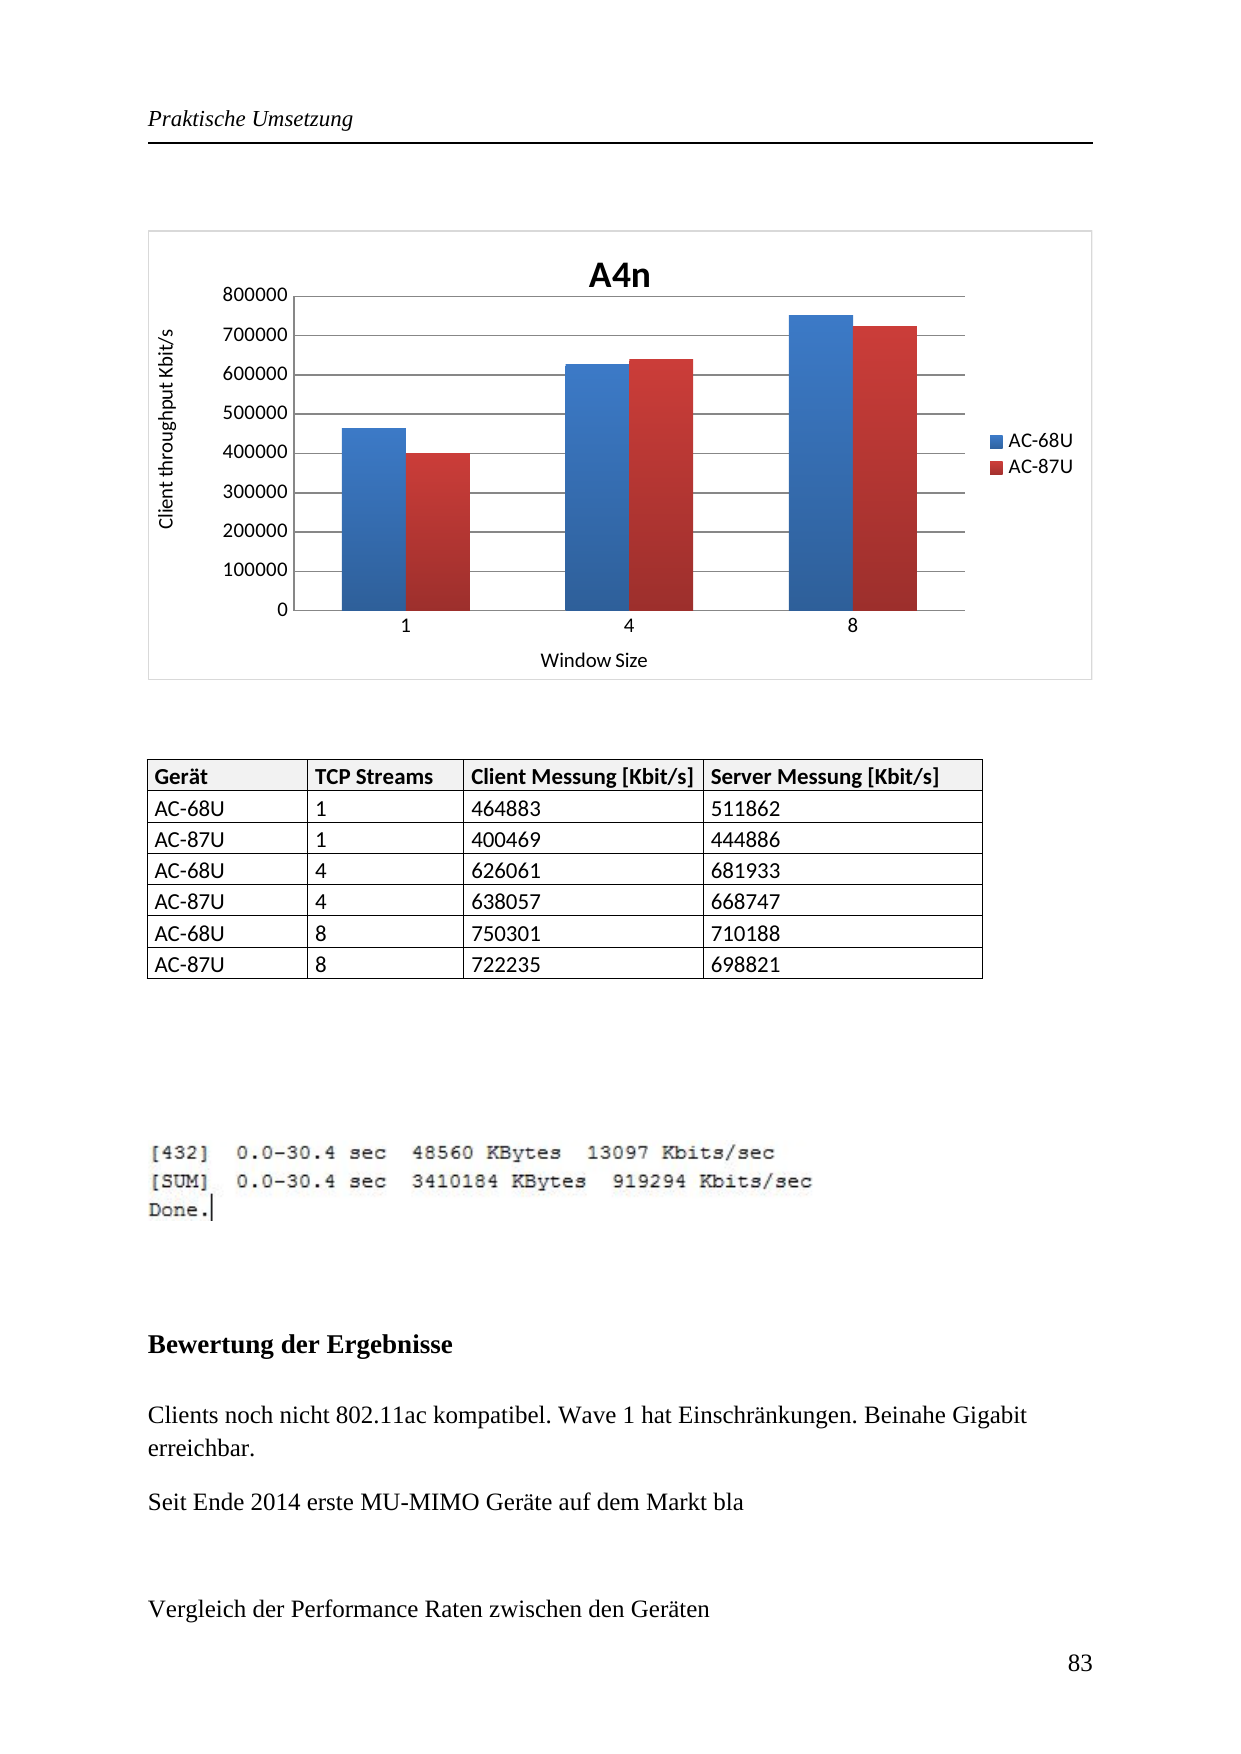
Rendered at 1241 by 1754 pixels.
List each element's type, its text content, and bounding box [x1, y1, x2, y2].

subtitle Bewertung der Ergebnisse [148, 1328, 1093, 1359]
table_cell 4 [308, 885, 463, 915]
picture [147, 1140, 850, 1221]
table_cell AC-87U [148, 948, 307, 978]
table_cell 1 [308, 823, 463, 853]
table_cell 638057 [464, 885, 703, 915]
table_cell 8 [308, 948, 463, 978]
table_header Server Messung [Kbit/s] [704, 760, 982, 790]
text Clients noch nicht 802.11ac kompatibel. Wave 1 hat Einschränkungen. Beinahe Gigabit erreichbar. [148, 1400, 1093, 1462]
table_cell 668747 [704, 885, 982, 915]
table_cell 710188 [704, 916, 982, 947]
text Seit Ende 2014 erste MU-MIMO Geräte auf dem Markt bla [148, 1487, 1093, 1516]
table_cell 750301 [464, 916, 703, 947]
text Vergleich der Performance Raten zwischen den Geräten [148, 1594, 1093, 1623]
table_cell 464883 [464, 791, 703, 822]
table_cell AC-68U [148, 854, 307, 884]
table_header TCP Streams [308, 760, 463, 790]
table_cell 681933 [704, 854, 982, 884]
table_cell AC-68U [148, 791, 307, 822]
table_cell 698821 [704, 948, 982, 978]
table_cell 722235 [464, 948, 703, 978]
table_cell AC-87U [148, 823, 307, 853]
table_cell 444886 [704, 823, 982, 853]
table_header Gerät [148, 760, 307, 790]
table_cell 4 [308, 854, 463, 884]
table_cell 8 [308, 916, 463, 947]
table_cell 511862 [704, 791, 982, 822]
table_cell 400469 [464, 823, 703, 853]
table_header Client Messung [Kbit/s] [464, 760, 703, 790]
table_cell AC-87U [148, 885, 307, 915]
table_cell AC-68U [148, 916, 307, 947]
table_cell 626061 [464, 854, 703, 884]
table_cell 1 [308, 791, 463, 822]
